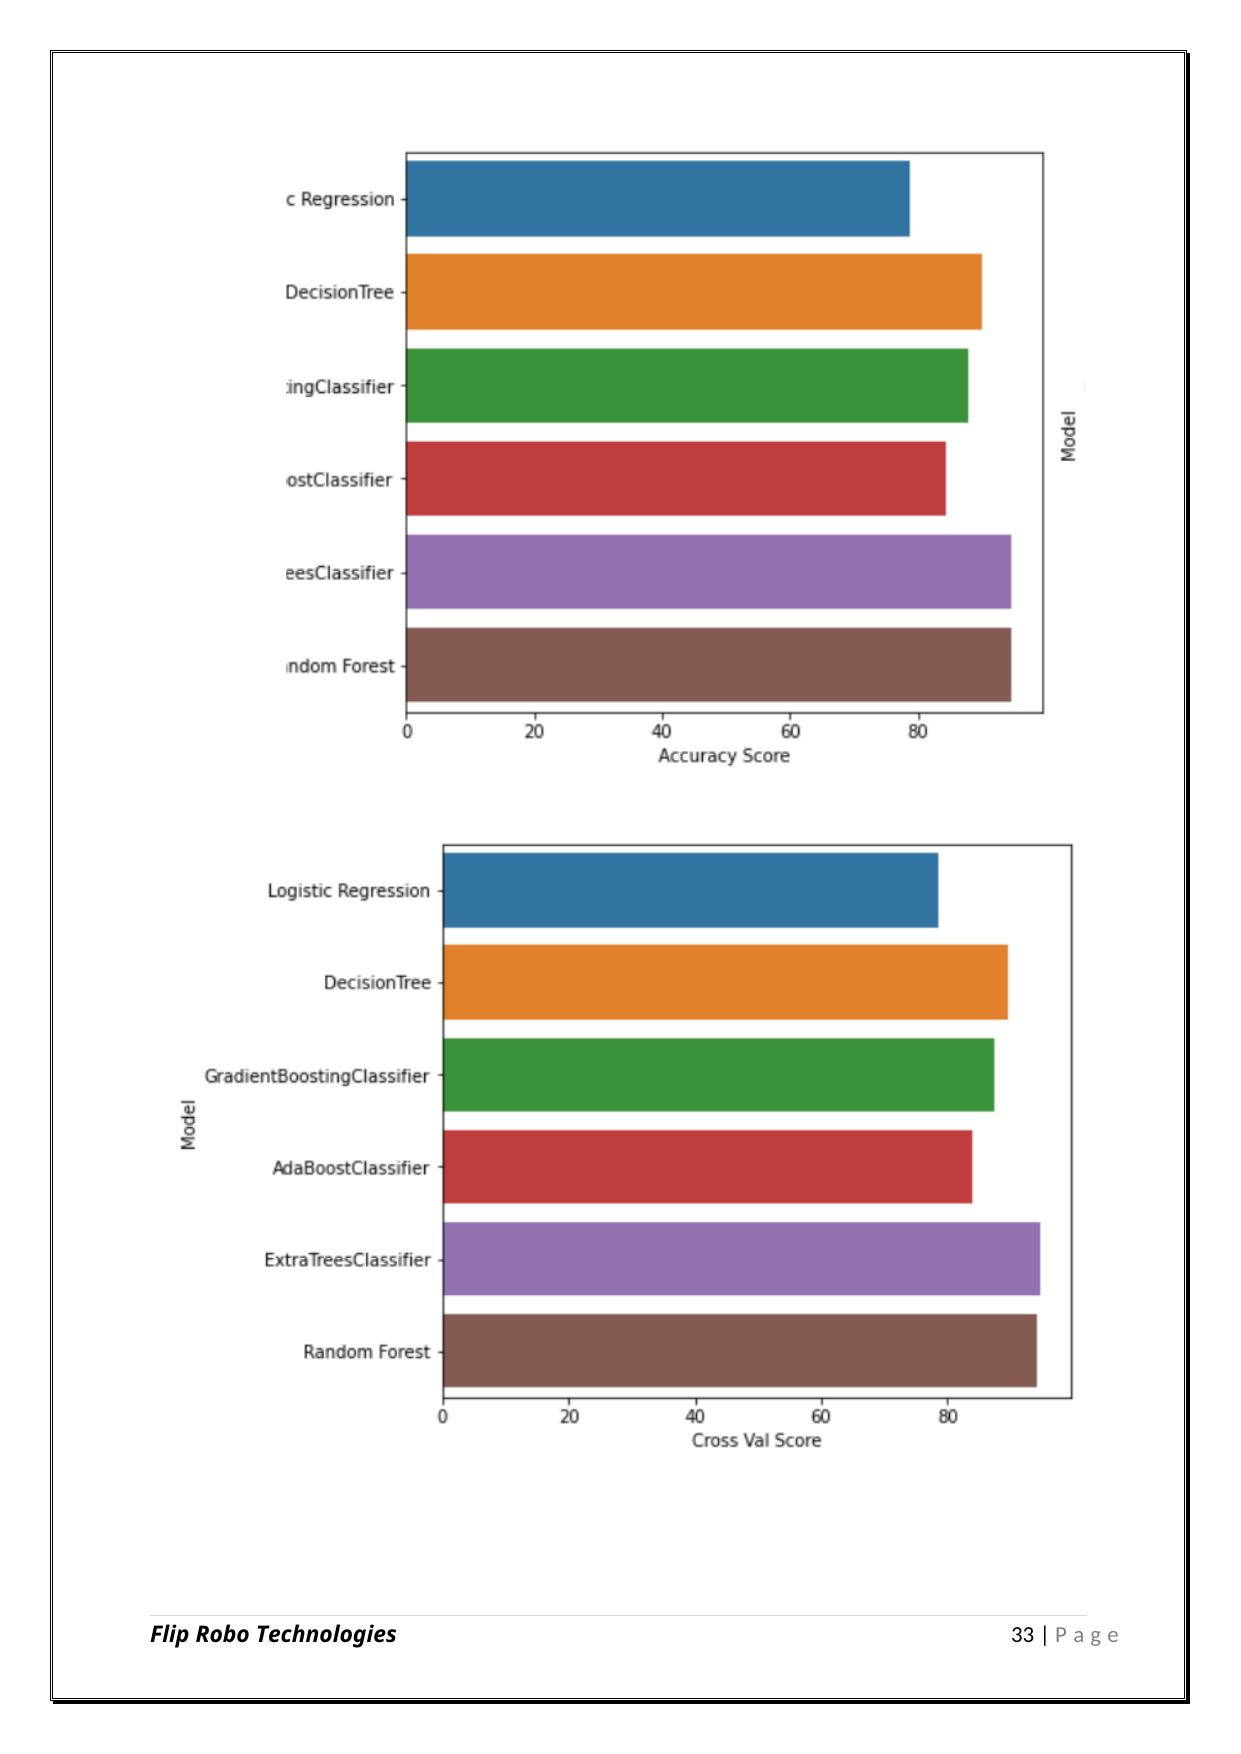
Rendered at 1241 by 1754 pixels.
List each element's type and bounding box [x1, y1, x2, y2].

picture [150, 835, 1091, 1461]
picture [225, 150, 1085, 779]
